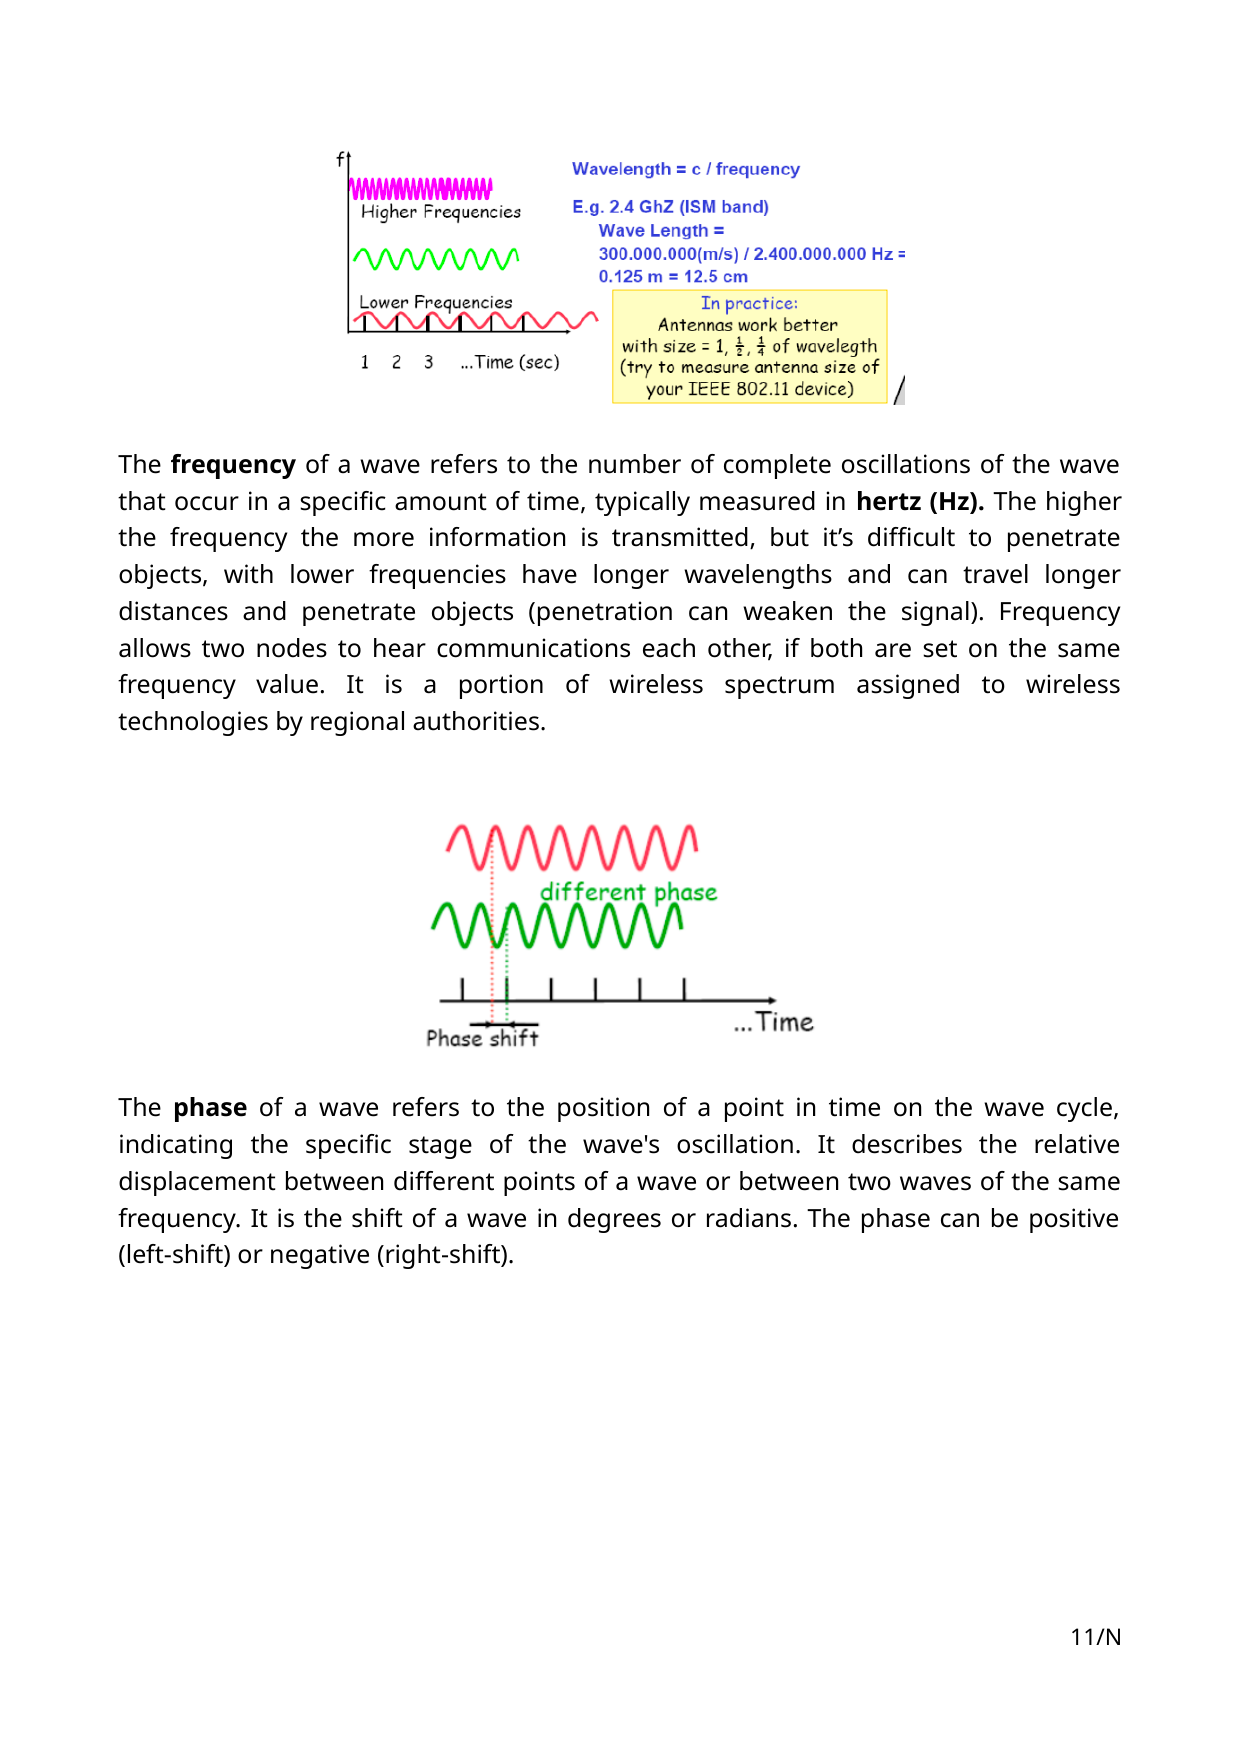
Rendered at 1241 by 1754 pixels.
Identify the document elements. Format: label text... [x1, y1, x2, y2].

text The phase of a wave refers to the position of a point in time on the wave cycle, indicating the specific stage of the wave's oscillation. It describes the relative displacement between different points of a wave or between two waves of the same frequency. It is the shift of a wave in degrees or radians. The phase can be positive (left-shift) or negative (right-shift). [118, 1090, 1122, 1271]
text The frequency of a wave refers to the number of complete oscillations of the wave that occur in a specific amount of time, typically measured in hertz (Hz). The higher the frequency the more information is transmitted, but it’s difficult to penetrate objects, with lower frequencies have longer wavelengths and can travel longer distances and penetrate objects (penetration can weaken the signal). Frequency allows two nodes to hear communications each other, if both are set on the same frequency value. It is a portion of wireless spectrum assigned to wireless technologies by regional authorities. [118, 446, 1122, 738]
